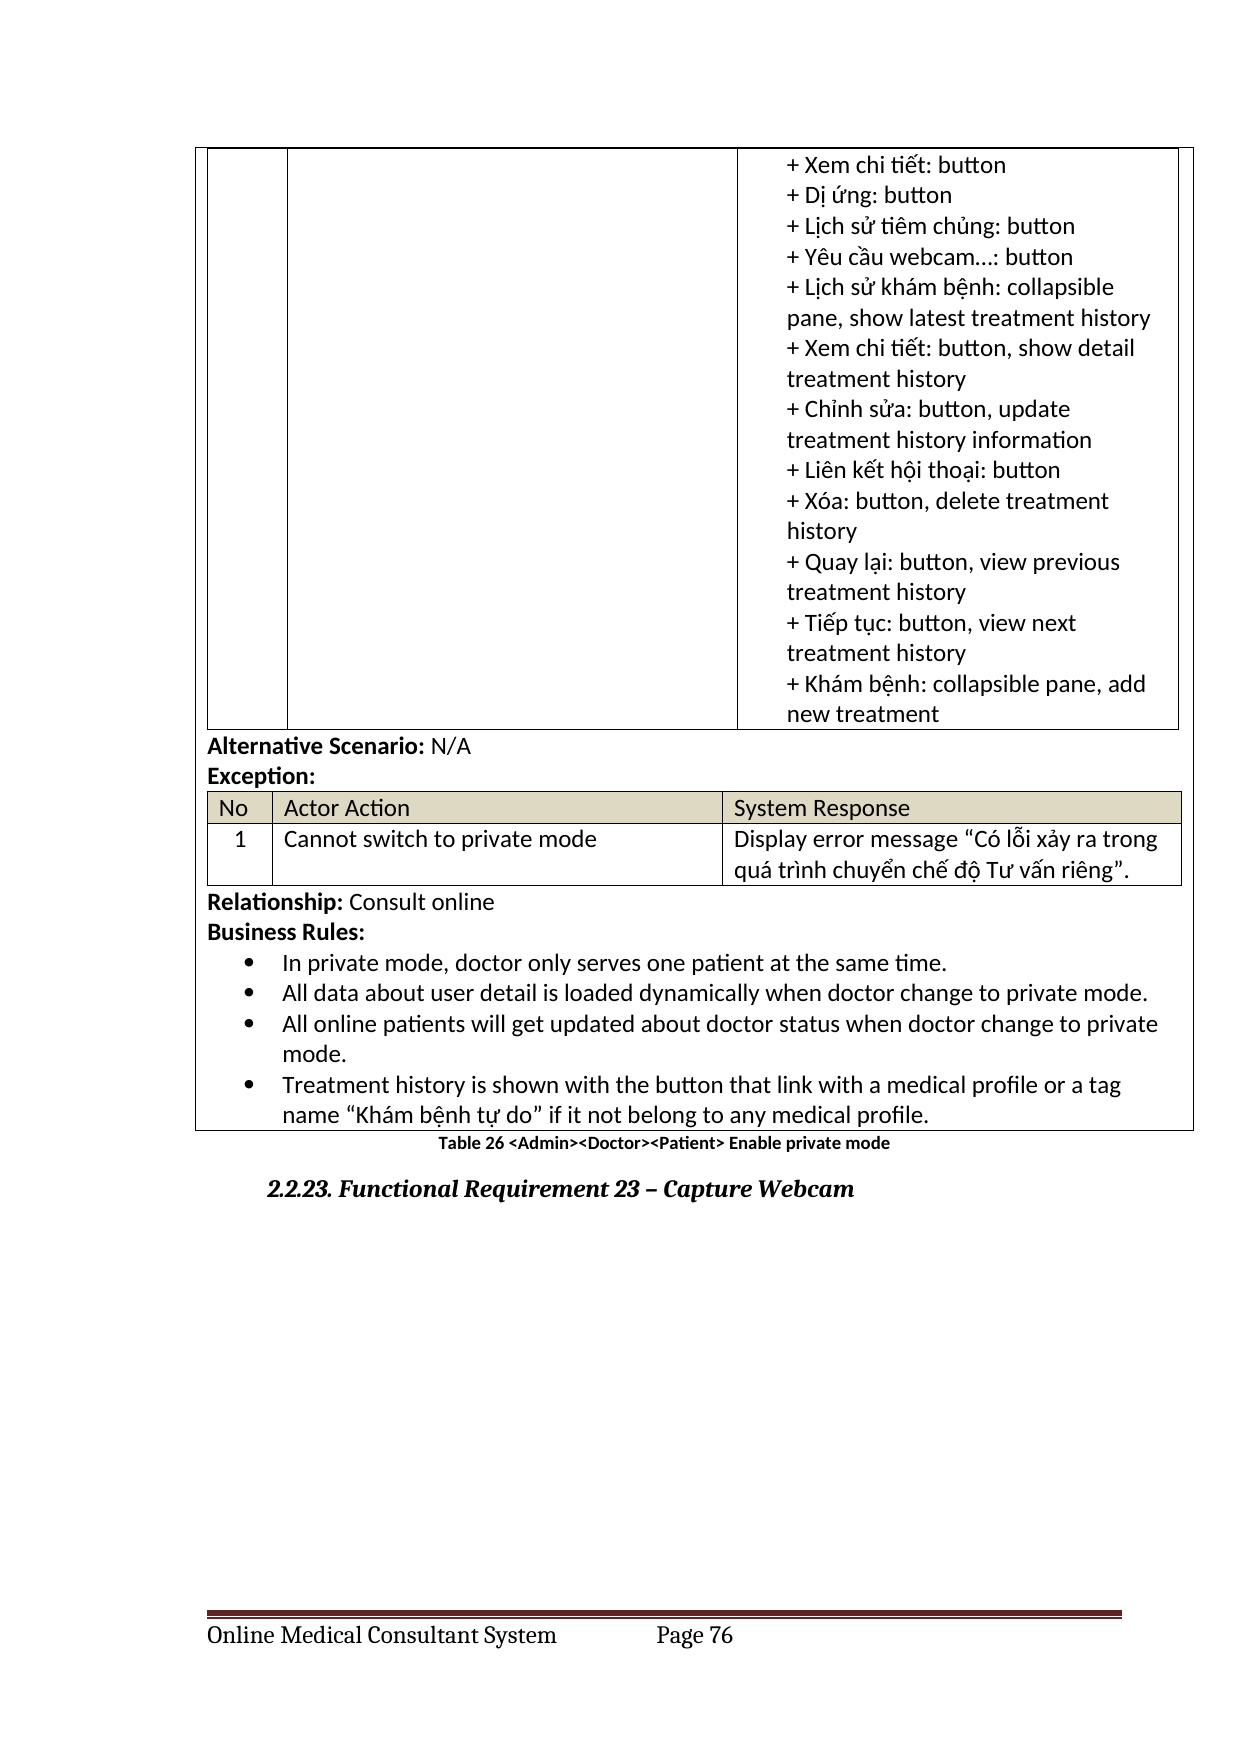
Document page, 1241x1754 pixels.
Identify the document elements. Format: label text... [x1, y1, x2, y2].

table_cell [196, 148, 1193, 1130]
subtitle Functional Requirement 23 – Capture Webcam [267, 1175, 1122, 1203]
